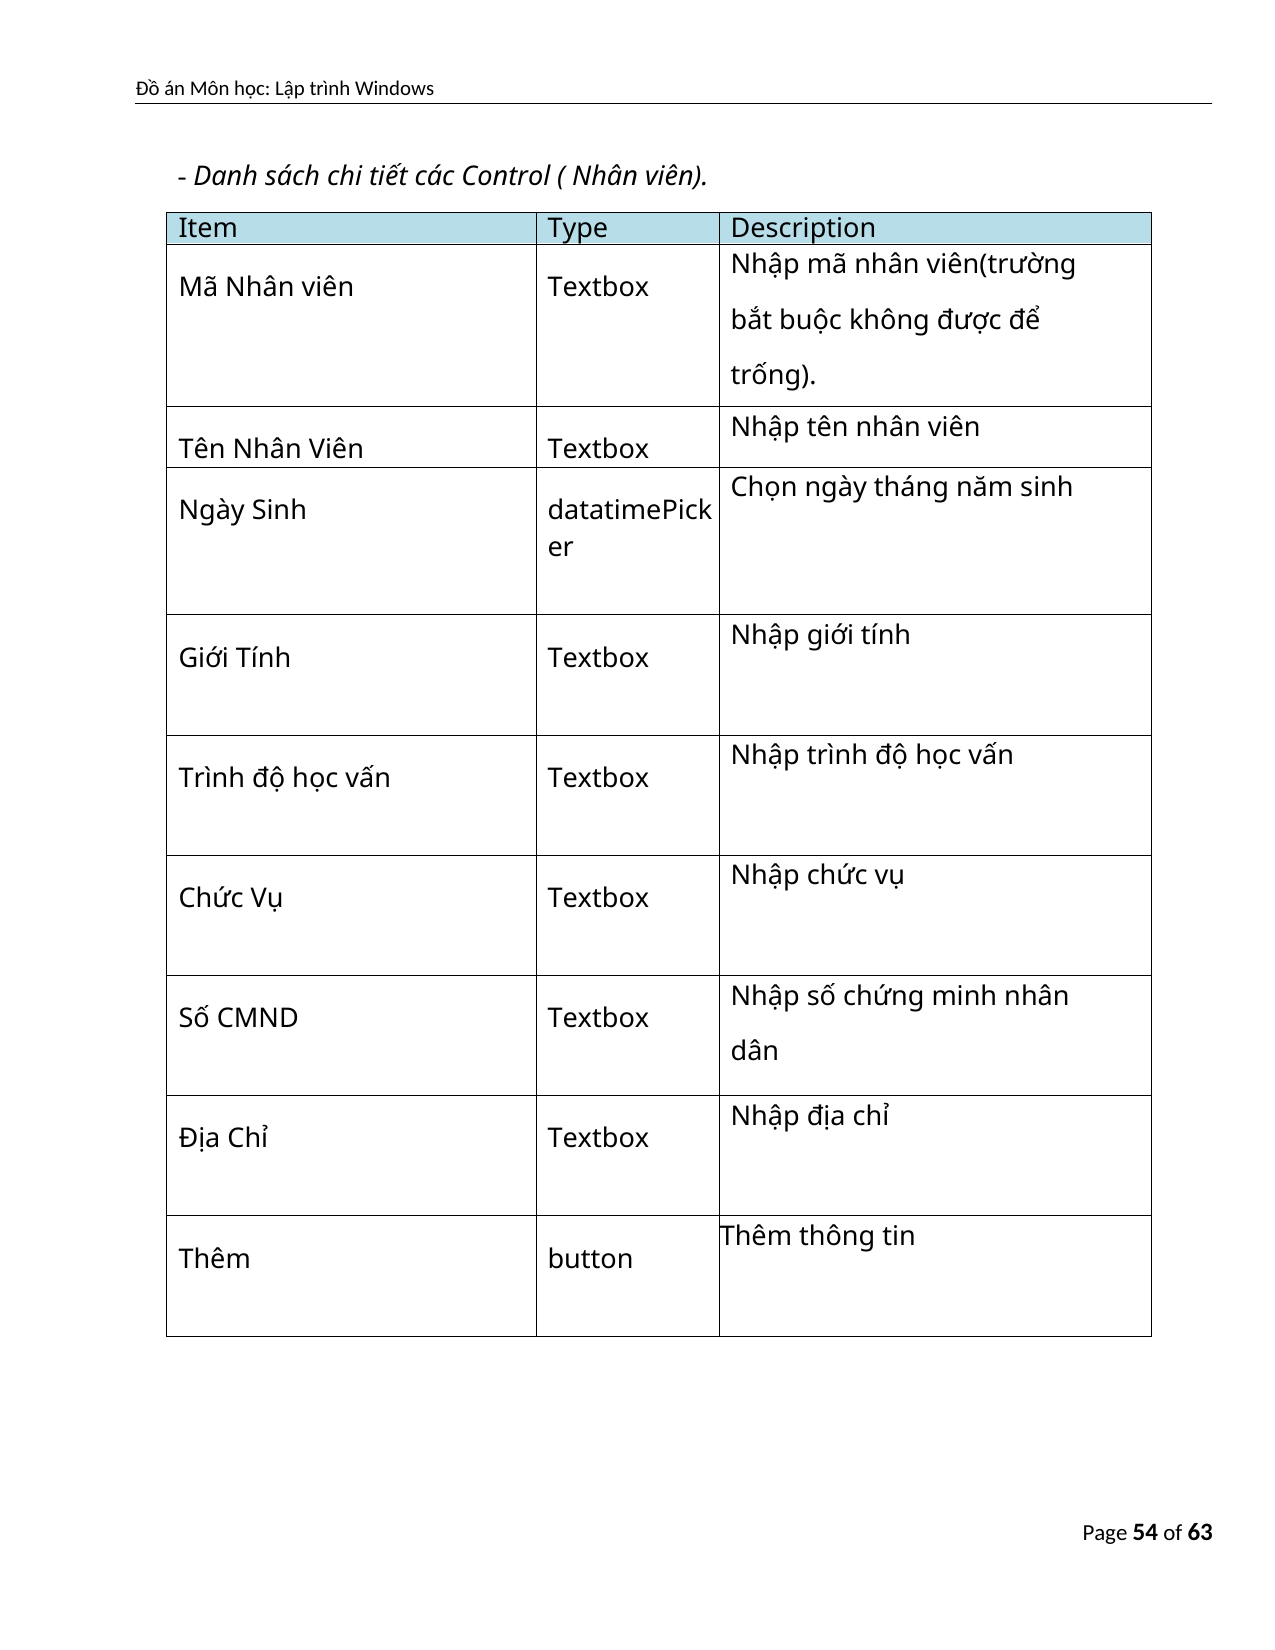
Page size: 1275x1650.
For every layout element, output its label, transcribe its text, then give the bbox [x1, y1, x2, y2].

table_cell Nhập giới tính [720, 615, 1151, 734]
table_header Item [167, 213, 536, 243]
table_cell Textbox [537, 407, 719, 467]
table_cell Thêm [167, 1216, 536, 1336]
table_cell Số CMND [167, 976, 536, 1095]
table_cell Textbox [537, 736, 719, 855]
table_cell Mã Nhân viên [167, 245, 536, 406]
table_cell datatimePicker [537, 468, 719, 614]
table_cell Chức Vụ [167, 856, 536, 975]
table_cell Trình độ học vấn [167, 736, 536, 855]
table_cell Nhập địa chỉ [720, 1096, 1151, 1215]
list Danh sách chi tiết các Control ( Nhân viên). [177, 156, 1112, 193]
table_cell Nhập chức vụ [720, 856, 1151, 975]
table_header Description [720, 213, 1151, 243]
table_cell Thêm thông tin [720, 1216, 1151, 1336]
table_cell Ngày Sinh [167, 468, 536, 614]
table_cell Tên Nhân Viên [167, 407, 536, 467]
table_cell Textbox [537, 976, 719, 1095]
table_cell Chọn ngày tháng năm sinh [720, 468, 1151, 614]
table_cell Giới Tính [167, 615, 536, 734]
table_cell Nhập tên nhân viên [720, 407, 1151, 467]
table_cell button [537, 1216, 719, 1336]
table_cell Textbox [537, 856, 719, 975]
table_cell Địa Chỉ [167, 1096, 536, 1215]
table_cell Textbox [537, 245, 719, 406]
table_cell Nhập trình độ học vấn [720, 736, 1151, 855]
table_cell Nhập số chứng minh nhân dân [720, 976, 1151, 1095]
table_cell Nhập mã nhân viên(trường bắt buộc không được để trống). [720, 245, 1151, 406]
table_header Type [537, 213, 719, 243]
table_cell Textbox [537, 1096, 719, 1215]
table_cell Textbox [537, 615, 719, 734]
